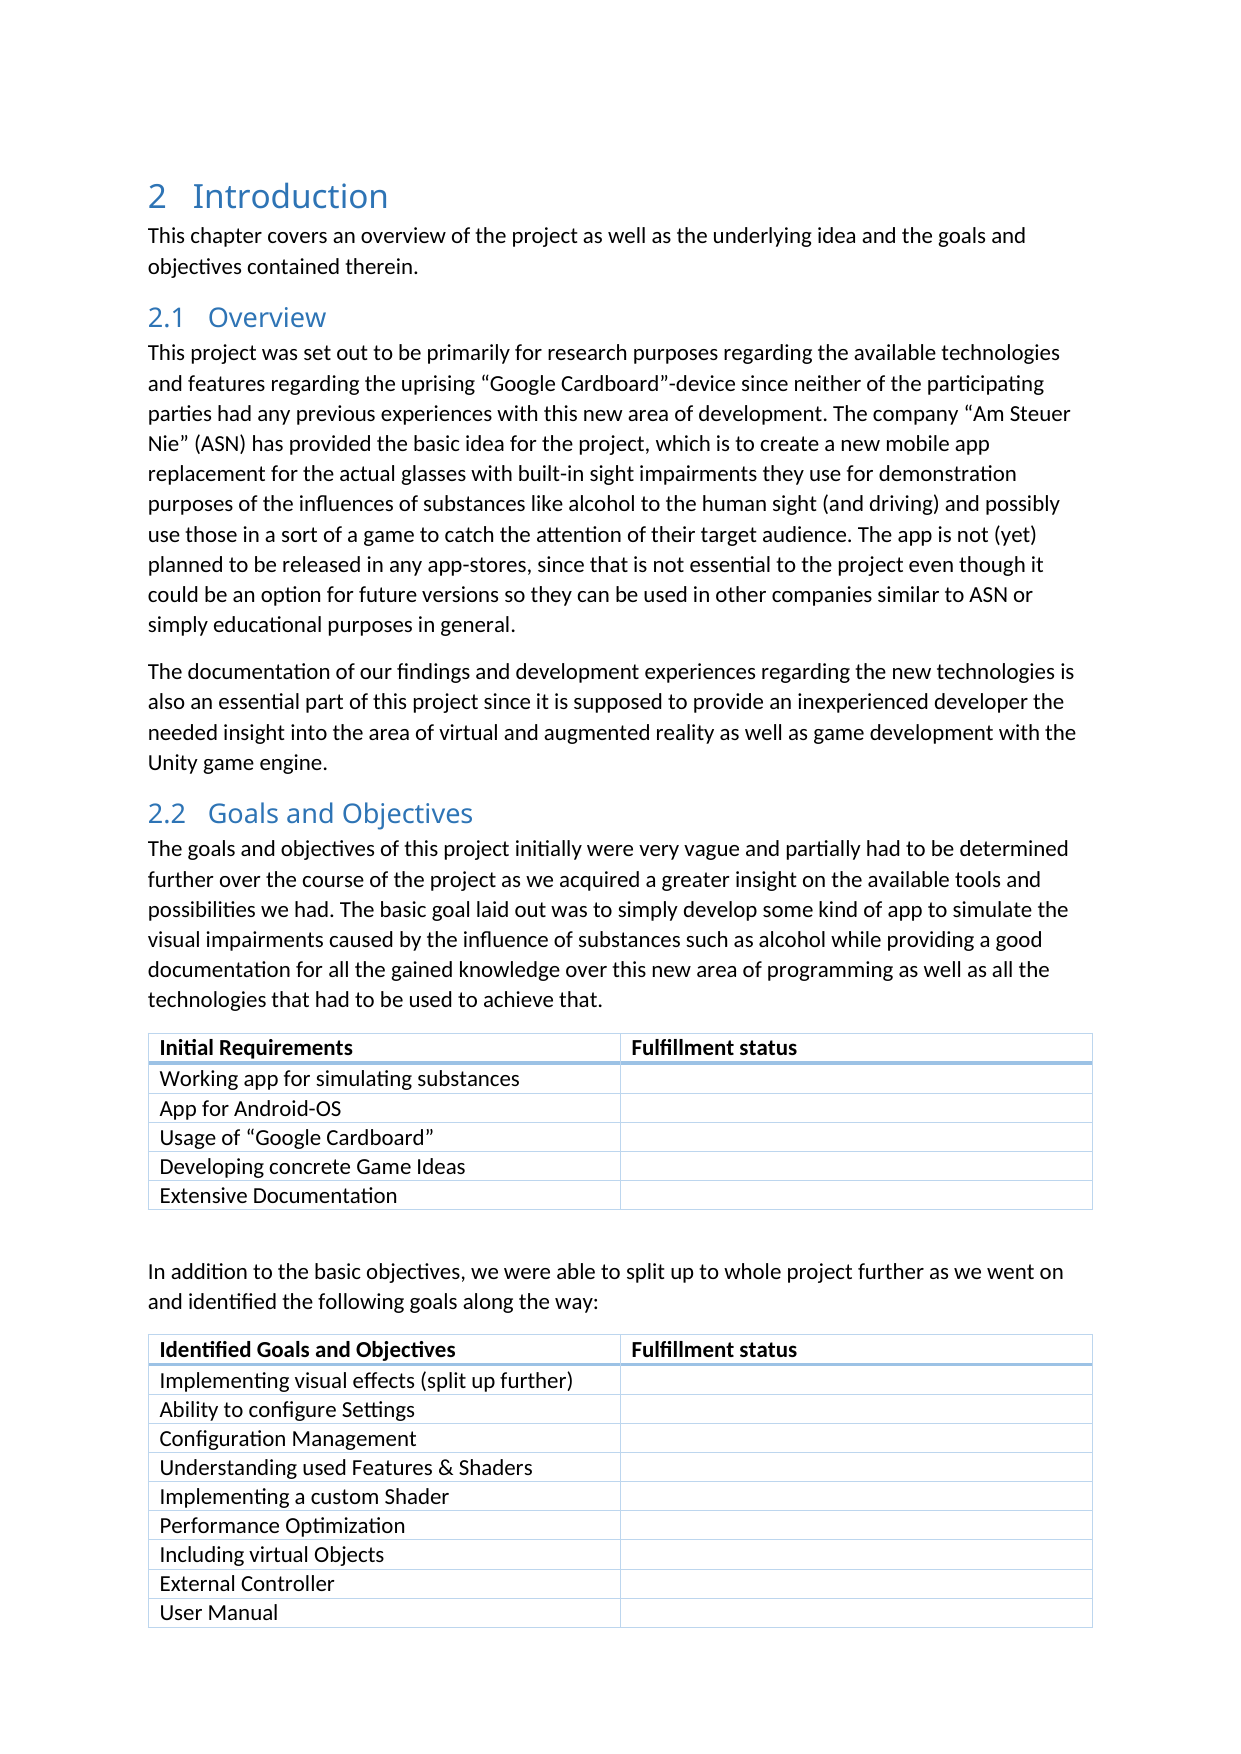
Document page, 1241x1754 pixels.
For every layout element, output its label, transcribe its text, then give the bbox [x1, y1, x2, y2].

table_cell Understanding used Features & Shaders [149, 1453, 620, 1481]
table_cell Developing concrete Game Ideas [149, 1152, 620, 1180]
table_cell Implementing visual effects (split up further) [149, 1366, 620, 1394]
table_cell [621, 1123, 1092, 1151]
table_cell [621, 1152, 1092, 1180]
text The goals and objectives of this project initially were very vague and partially had to be determined further over the course of the project as we acquired a greater insight on the available tools and possibilities we had. The basic goal laid out was to simply develop some kind of app to simulate the visual impairments caused by the influence of substances such as alcohol while providing a good documentation for all the gained knowledge over this new area of programming as well as all the technologies that had to be used to achieve that. [148, 834, 1093, 1013]
table_cell [621, 1424, 1092, 1452]
table_cell User Manual [149, 1599, 620, 1627]
table_cell App for Android-OS [149, 1094, 620, 1122]
subtitle Overview [148, 299, 1093, 336]
table_cell Extensive Documentation [149, 1181, 620, 1209]
table_cell Usage of “Google Cardboard” [149, 1123, 620, 1151]
subtitle Introduction [148, 173, 1093, 218]
table_cell [621, 1599, 1092, 1627]
table_cell [621, 1065, 1092, 1093]
table_cell [621, 1094, 1092, 1122]
table_cell Performance Optimization [149, 1511, 620, 1539]
table_header Fulfillment status [621, 1335, 1092, 1363]
table_cell [621, 1181, 1092, 1209]
table_header Initial Requirements [149, 1034, 620, 1061]
text In addition to the basic objectives, we were able to split up to whole project further as we went on and identified the following goals along the way: [148, 1257, 1093, 1315]
text This project was set out to be primarily for research purposes regarding the available technologies and features regarding the uprising “Google Cardboard”-device since neither of the participating parties had any previous experiences with this new area of development. The company “Am Steuer Nie” (ASN) has provided the basic idea for the project, which is to create a new mobile app replacement for the actual glasses with built-in sight impairments they use for demonstration purposes of the influences of substances like alcohol to the human sight (and driving) and possibly use those in a sort of a game to catch the attention of their target audience. The app is not (yet) planned to be released in any app-stores, since that is not essential to the project even though it could be an option for future versions so they can be used in other companies similar to ASN or simply educational purposes in general. [148, 338, 1093, 638]
table_cell Including virtual Objects [149, 1540, 620, 1568]
table_cell [621, 1570, 1092, 1597]
table_cell Working app for simulating substances [149, 1065, 620, 1093]
subtitle Goals and Objectives [148, 795, 1093, 832]
table_header Fulfillment status [621, 1034, 1092, 1061]
table_header Identified Goals and Objectives [149, 1335, 620, 1363]
table_cell [621, 1366, 1092, 1394]
table_cell Configuration Management [149, 1424, 620, 1452]
table_cell [621, 1540, 1092, 1568]
table_cell [621, 1511, 1092, 1539]
text This chapter covers an overview of the project as well as the underlying idea and the goals and objectives contained therein. [148, 222, 1093, 280]
text The documentation of our findings and development experiences regarding the new technologies is also an essential part of this project since it is supposed to provide an inexperienced developer the needed insight into the area of virtual and augmented reality as well as game development with the Unity game engine. [148, 657, 1093, 776]
table_cell Implementing a custom Shader [149, 1482, 620, 1510]
table_cell [621, 1482, 1092, 1510]
table_cell [621, 1395, 1092, 1423]
table_cell [621, 1453, 1092, 1481]
table_cell Ability to configure Settings [149, 1395, 620, 1423]
table_cell External Controller [149, 1570, 620, 1597]
